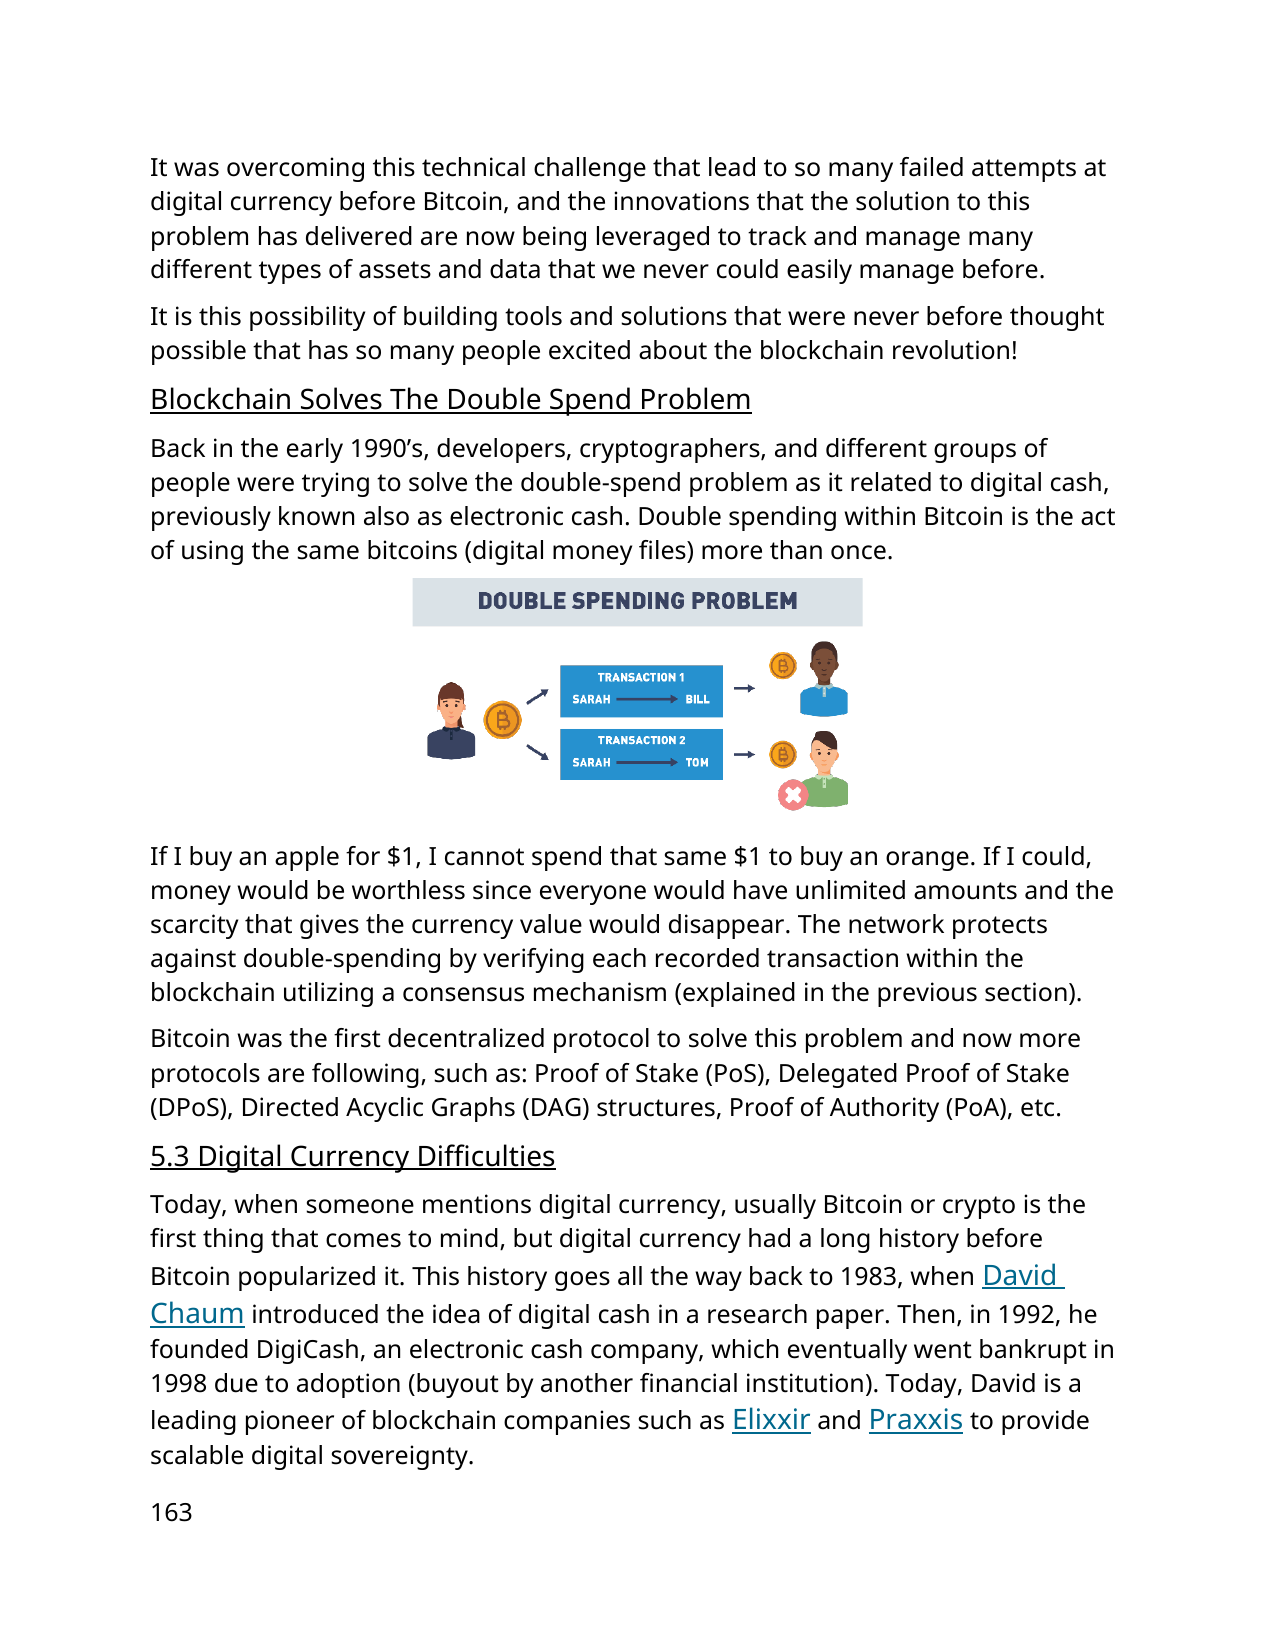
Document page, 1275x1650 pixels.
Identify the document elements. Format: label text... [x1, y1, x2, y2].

text Bitcoin was the first decentralized protocol to solve this problem and now more protocols are following, such as: Proof of Stake (PoS), Delegated Proof of Stake (DPoS), Directed Acyclic Graphs (DAG) structures, Proof of Authority (PoA), etc. [150, 1021, 1125, 1123]
text Today, when someone mentions digital currency, usually Bitcoin or crypto is the first thing that comes to mind, but digital currency had a long history before Bitcoin popularized it. This history goes all the way back to 1983, when David Chaum introduced the idea of digital cash in a research paper. Then, in 1992, he founded DigiCash, an electronic cash company, which eventually went bankrupt in 1998 due to adoption (buyout by another financial institution). Today, David is a leading pioneer of blockchain companies such as Elixxir and Praxxis to provide scalable digital sovereignty. [150, 1187, 1125, 1472]
text It is this possibility of building tools and solutions that were never before thought possible that has so many people excited about the blockchain revolution! [150, 299, 1125, 367]
text It was overcoming this technical challenge that lead to so many failed attempts at digital currency before Bitcoin, and the innovations that the solution to this problem has delivered are now being leveraged to track and manage many different types of assets and data that we never could easily manage before. [150, 150, 1125, 286]
subtitle Blockchain Solves The Double Spend Problem [150, 379, 1125, 418]
text If I buy an apple for $1, I cannot spend that same $1 to buy an orange. If I could, money would be worthless since everyone would have unlimited amounts and the scarcity that gives the currency value would disappear. The network protects against double-spending by verifying each recorded transaction within the blockchain utilizing a consensus mechanism (explained in the previous section). [150, 838, 1125, 1009]
text Back in the early 1990’s, developers, cryptographers, and different groups of people were trying to solve the double-spend problem as it related to digital cash, previously known also as electronic cash. Double spending within Bitcoin is the act of using the same bitcoins (digital money files) more than once. [150, 430, 1125, 566]
subtitle 5.3 Digital Currency Difficulties [150, 1136, 1125, 1174]
picture [412, 578, 863, 826]
